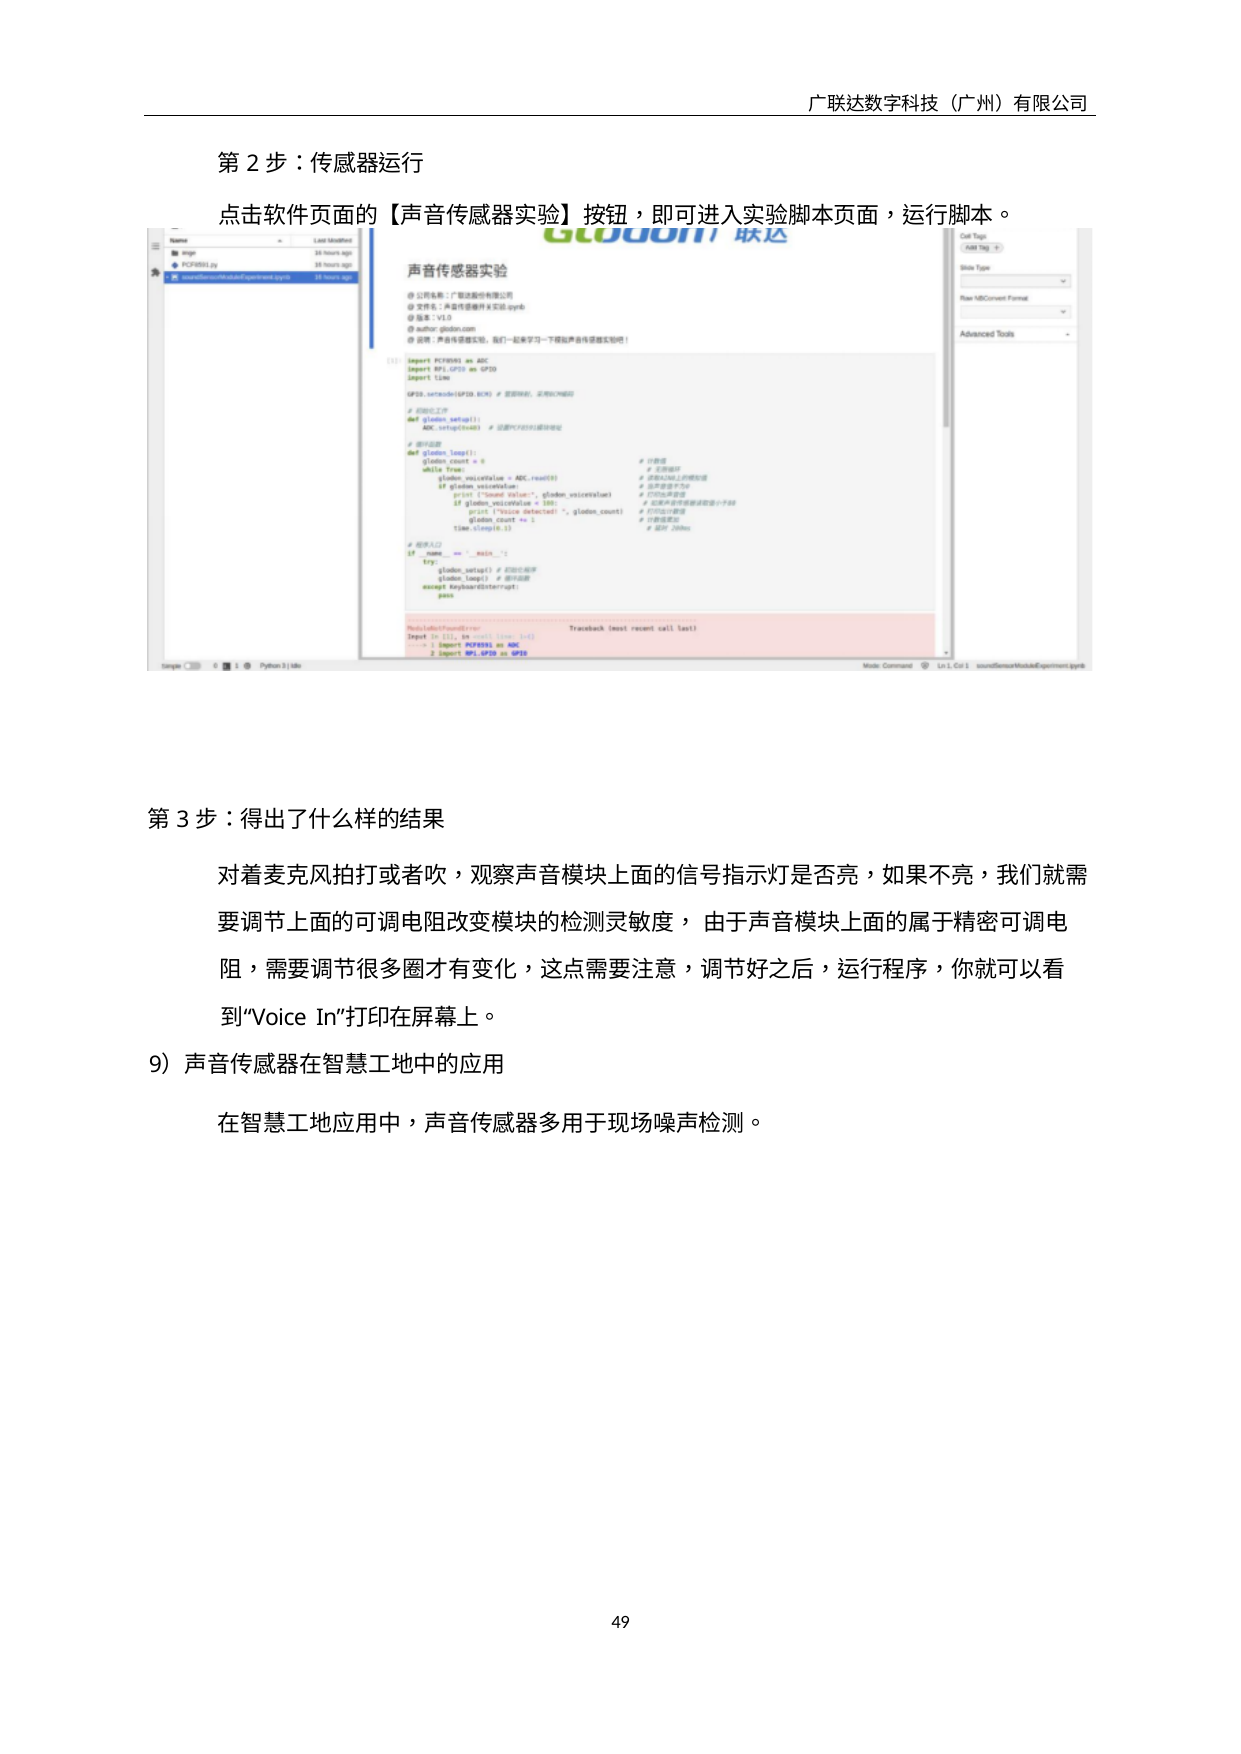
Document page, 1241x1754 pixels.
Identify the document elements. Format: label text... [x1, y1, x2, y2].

text 9）声音传感器在智慧工地中的应用 [148, 1052, 1096, 1077]
text 第 3 步：得出了什么样的结果 [148, 807, 1096, 832]
text 阻，需要调节很多圈才有变化，这点需要注意，调节好之后，运行程序，你就可以看到“Voice In”打印在屏幕上。 [219, 953, 1088, 1033]
text 第 2 步：传感器运行 [218, 152, 1096, 177]
text 在智慧工地应用中，声音传感器多用于现场噪声检测。 [218, 1111, 1096, 1136]
text 点击软件页面的【声音传感器实验】按钮，即可进入实验脚本页面，运行脚本。 [218, 204, 1096, 229]
picture [147, 228, 1093, 671]
text 对着麦克风拍打或者吹，观察声音模块上面的信号指示灯是否亮，如果不亮，我们就需要调节上面的可调电阻改变模块的检测灵敏度， 由于声音模块上面的属于精密可调电 [218, 859, 1088, 937]
